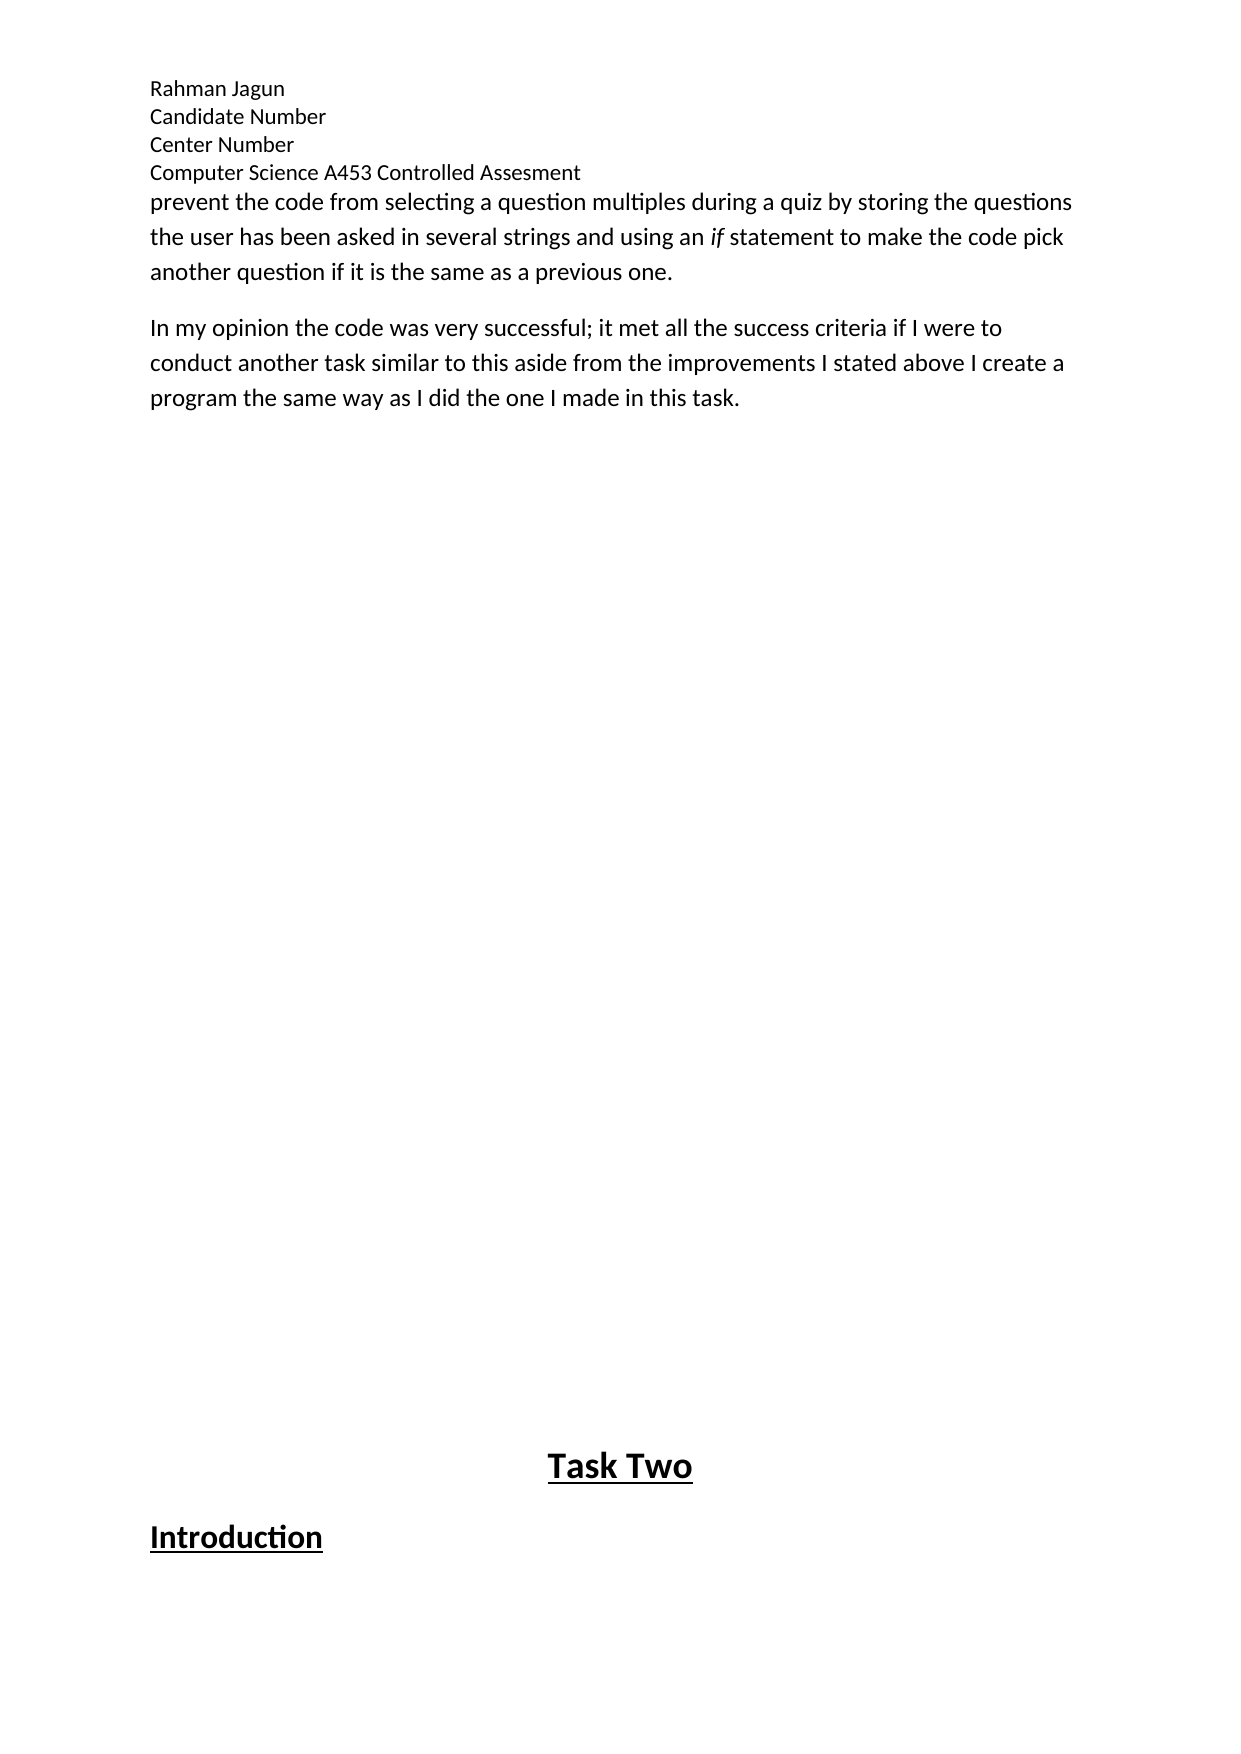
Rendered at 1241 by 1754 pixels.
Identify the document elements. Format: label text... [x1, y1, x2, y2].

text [150, 186, 1090, 286]
text Task Two [150, 1442, 1090, 1488]
text Introduction [150, 1516, 1090, 1557]
text In my opinion the code was very successful; it met all the success criteria if I were to conduct another task similar to this aside from the improvements I stated above I create a program the same way as I did the one I made in this task. [150, 312, 1090, 412]
